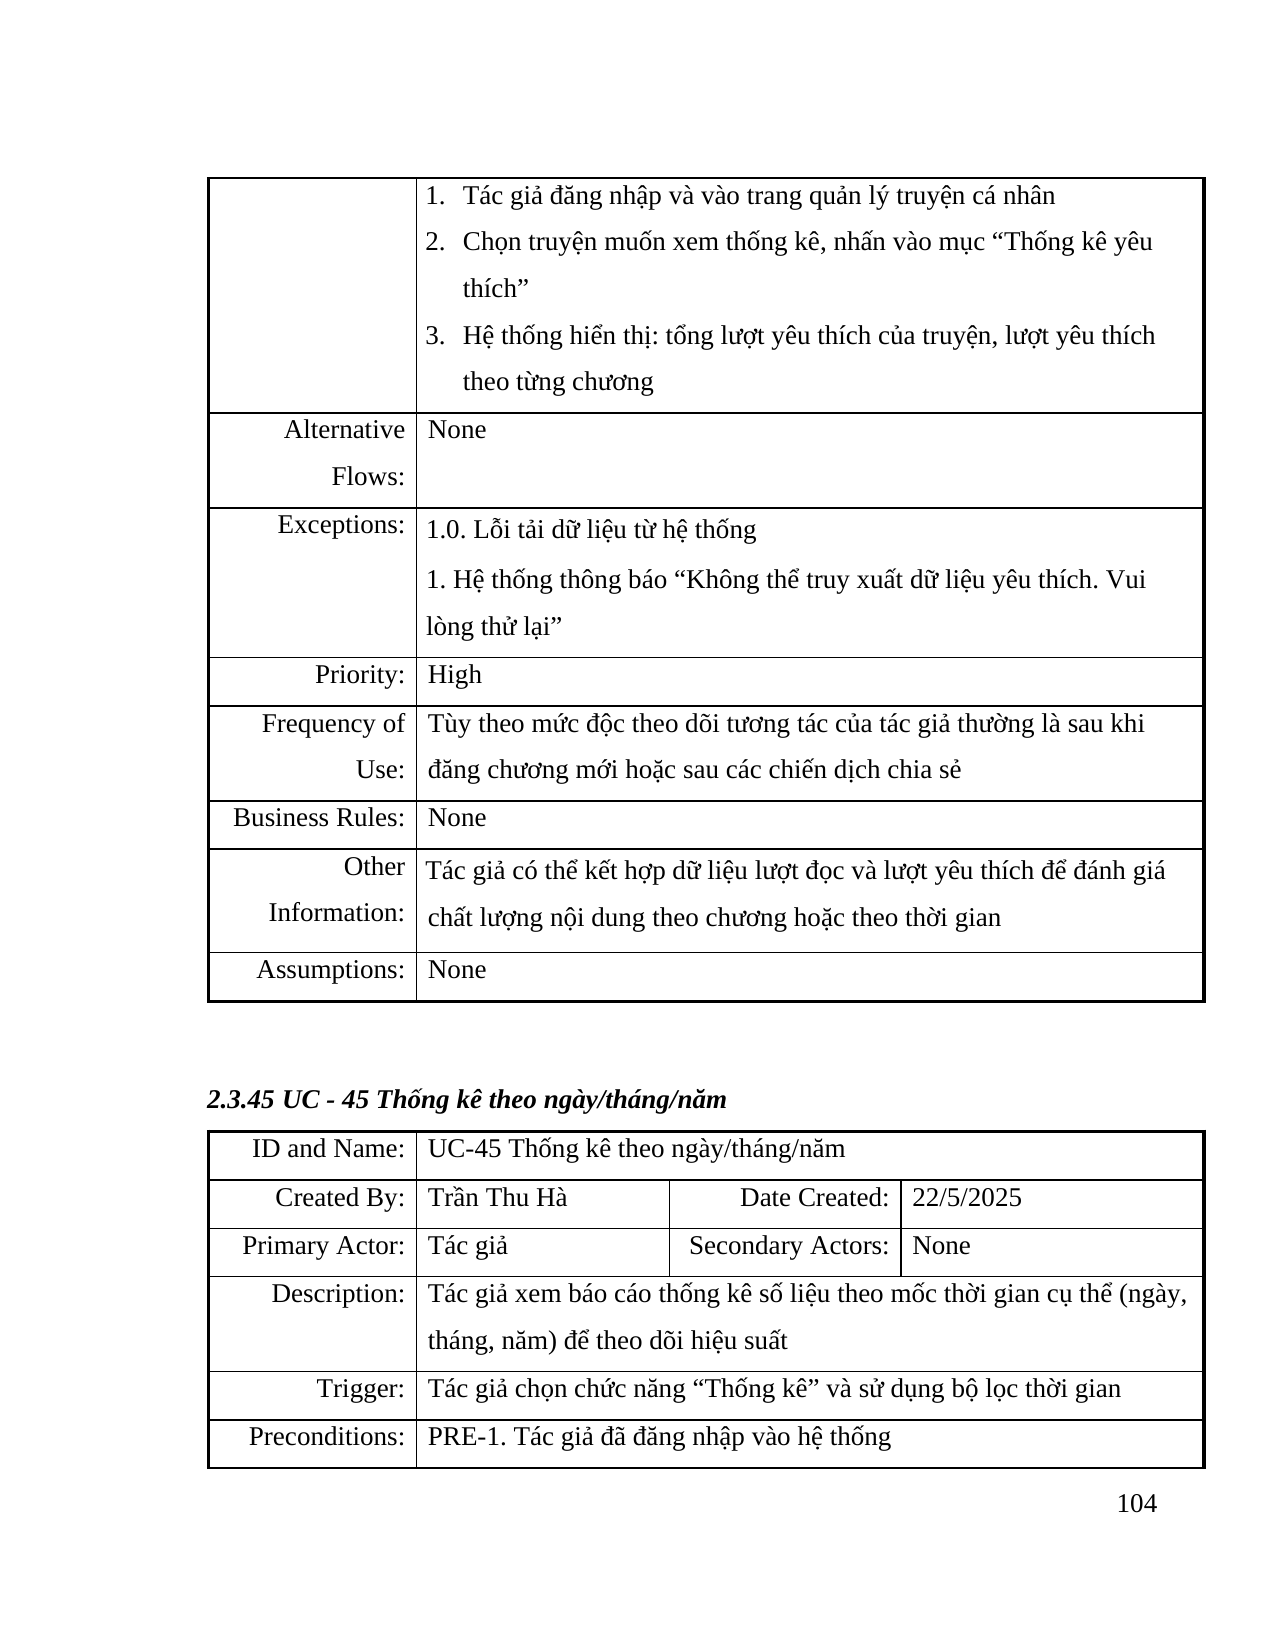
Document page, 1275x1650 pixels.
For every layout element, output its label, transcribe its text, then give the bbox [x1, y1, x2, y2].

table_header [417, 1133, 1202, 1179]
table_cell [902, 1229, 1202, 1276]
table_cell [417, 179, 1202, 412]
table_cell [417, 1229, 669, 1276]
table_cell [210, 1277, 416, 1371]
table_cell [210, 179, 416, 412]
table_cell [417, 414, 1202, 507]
subtitle UC - 45 Thống kê theo ngày/tháng/năm [207, 1083, 1157, 1114]
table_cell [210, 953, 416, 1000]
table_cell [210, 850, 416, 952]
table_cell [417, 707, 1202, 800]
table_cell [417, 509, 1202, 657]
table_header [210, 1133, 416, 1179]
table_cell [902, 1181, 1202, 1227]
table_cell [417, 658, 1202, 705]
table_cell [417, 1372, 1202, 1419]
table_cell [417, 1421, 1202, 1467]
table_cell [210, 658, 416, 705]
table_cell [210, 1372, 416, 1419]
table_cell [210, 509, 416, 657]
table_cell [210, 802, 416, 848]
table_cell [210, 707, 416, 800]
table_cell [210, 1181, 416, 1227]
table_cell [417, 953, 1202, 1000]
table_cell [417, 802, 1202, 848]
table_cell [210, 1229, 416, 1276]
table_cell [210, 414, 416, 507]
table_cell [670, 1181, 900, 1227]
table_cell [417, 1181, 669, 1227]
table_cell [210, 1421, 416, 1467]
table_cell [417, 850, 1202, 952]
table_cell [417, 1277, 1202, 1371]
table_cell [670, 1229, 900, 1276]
